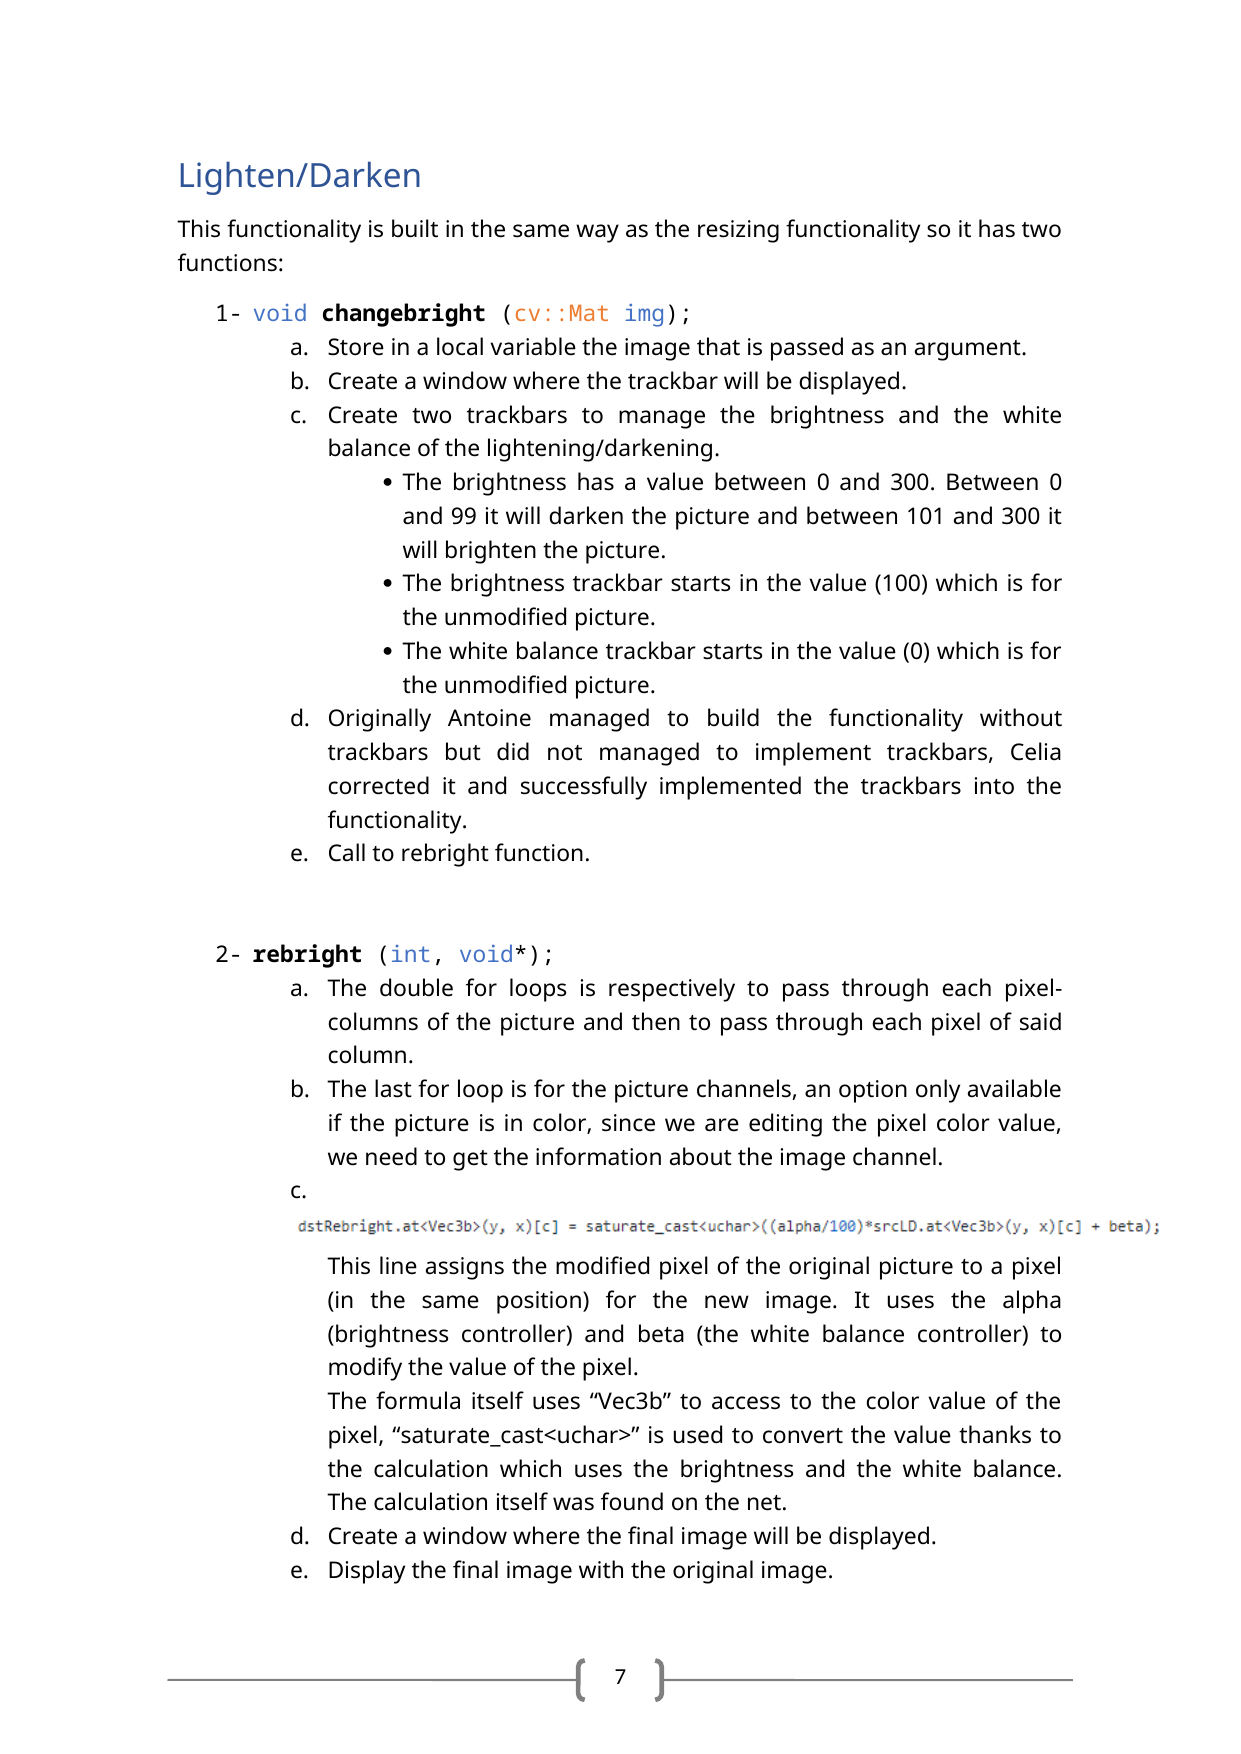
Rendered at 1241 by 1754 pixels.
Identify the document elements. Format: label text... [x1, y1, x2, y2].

list rebright (int, void*); [215, 938, 1063, 969]
list The brightness trackbar starts in the value (100) which is for the unmodified picture. [383, 567, 1063, 632]
list The double for loops is respectively to pass through each pixel-columns of the picture and then to pass through each pixel of said column. [290, 972, 1063, 1071]
list Call to rebright function. [290, 837, 1063, 869]
list Create a window where the final image will be displayed. [290, 1520, 1063, 1551]
list This line assigns the modified pixel of the original picture to a pixel (in the same position) for the new image. It uses the alpha (brightness controller) and beta (the white balance controller) to modify the value of the pixel. [290, 1174, 1063, 1207]
list Store in a local variable the image that is passed as an argument. [290, 331, 1063, 362]
list The formula itself uses “Vec3b” to access to the color value of the pixel, “saturate_cast<uchar>” is used to convert the value thanks to the calculation which uses the brightness and the white balance. The calculation itself was found on the net. [327, 1385, 1063, 1517]
list Create two trackbars to manage the brightness and the white balance of the lightening/darkening. [290, 399, 1063, 464]
list This line assigns the modified pixel of the original picture to a pixel (in the same position) for the new image. It uses the alpha (brightness controller) and beta (the white balance controller) to modify the value of the pixel. [290, 1248, 1063, 1382]
list Create a window where the trackbar will be displayed. [290, 365, 1063, 396]
list void changebright (cv::Mat img); [215, 297, 1063, 329]
picture [289, 1207, 1176, 1248]
list The last for loop is for the picture channels, an option only available if the picture is in color, since we are editing the pixel color value, we need to get the information about the image channel. [290, 1073, 1063, 1172]
list Originally Antoine managed to build the functionality without trackbars but did not managed to implement trackbars, Celia corrected it and successfully implemented the trackbars into the functionality. [290, 702, 1063, 835]
list The brightness has a value between 0 and 300. Between 0 and 99 it will darken the picture and between 101 and 300 it will brighten the picture. [383, 466, 1063, 565]
subtitle Lighten/Darken [177, 152, 1063, 197]
list Display the final image with the original image. [290, 1554, 1063, 1585]
list The white balance trackbar starts in the value (0) which is for the unmodified picture. [383, 635, 1063, 700]
text This functionality is built in the same way as the resizing functionality so it has two functions: [177, 213, 1063, 278]
